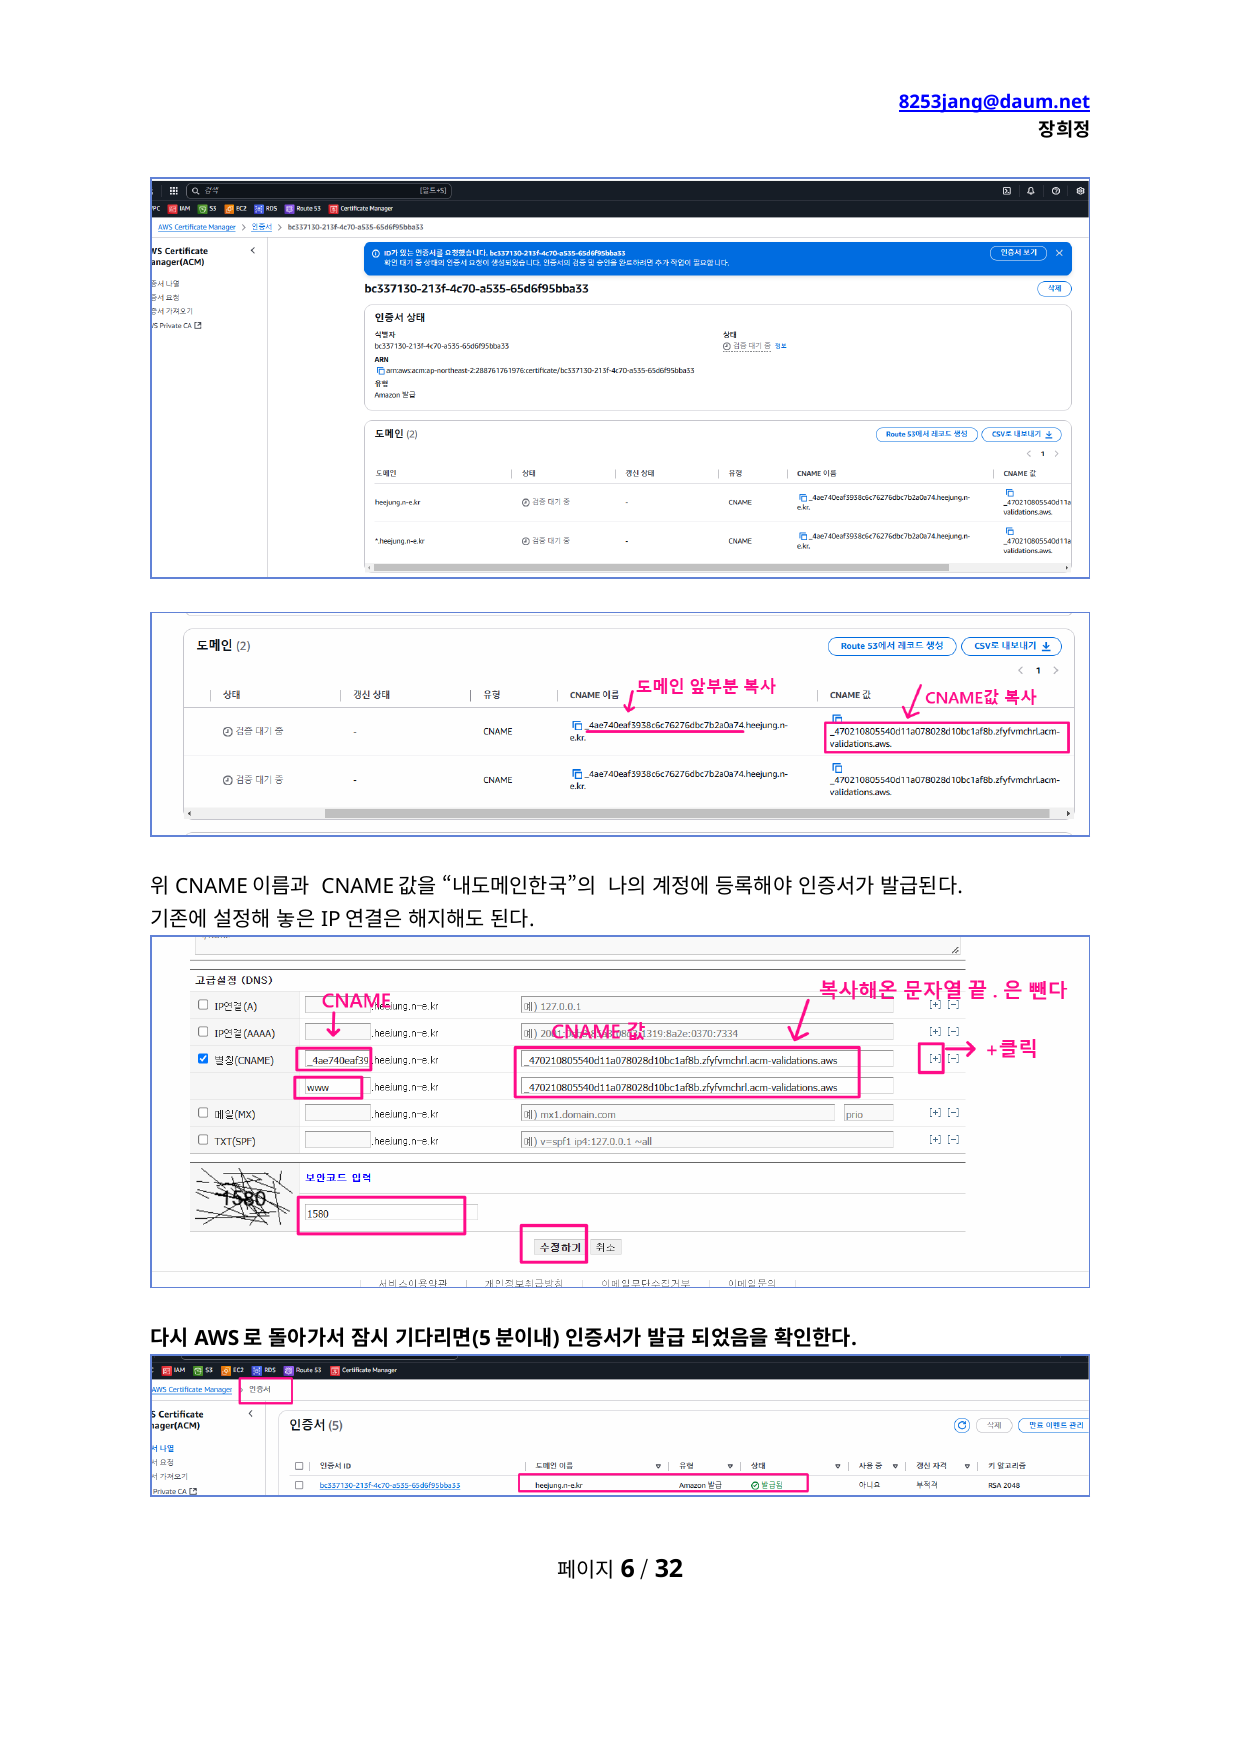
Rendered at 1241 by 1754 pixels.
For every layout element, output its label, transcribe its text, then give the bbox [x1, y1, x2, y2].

picture [152, 613, 1089, 835]
picture [152, 937, 1089, 1287]
text 위 CNAME이름과 CNAME값을 “내도메인한국”의 나의 계정에 등록해야 인증서가 발급된다. [150, 870, 1090, 900]
text 다시 AWS로 돌아가서 잠시 기다리면(5분이내) 인증서가 발급 되었음을 확인한다. [150, 1321, 1090, 1352]
picture [152, 179, 1089, 577]
text 기존에 설정해 놓은 IP연결은 해지해도 된다. [150, 902, 1090, 933]
picture [152, 1356, 1089, 1495]
